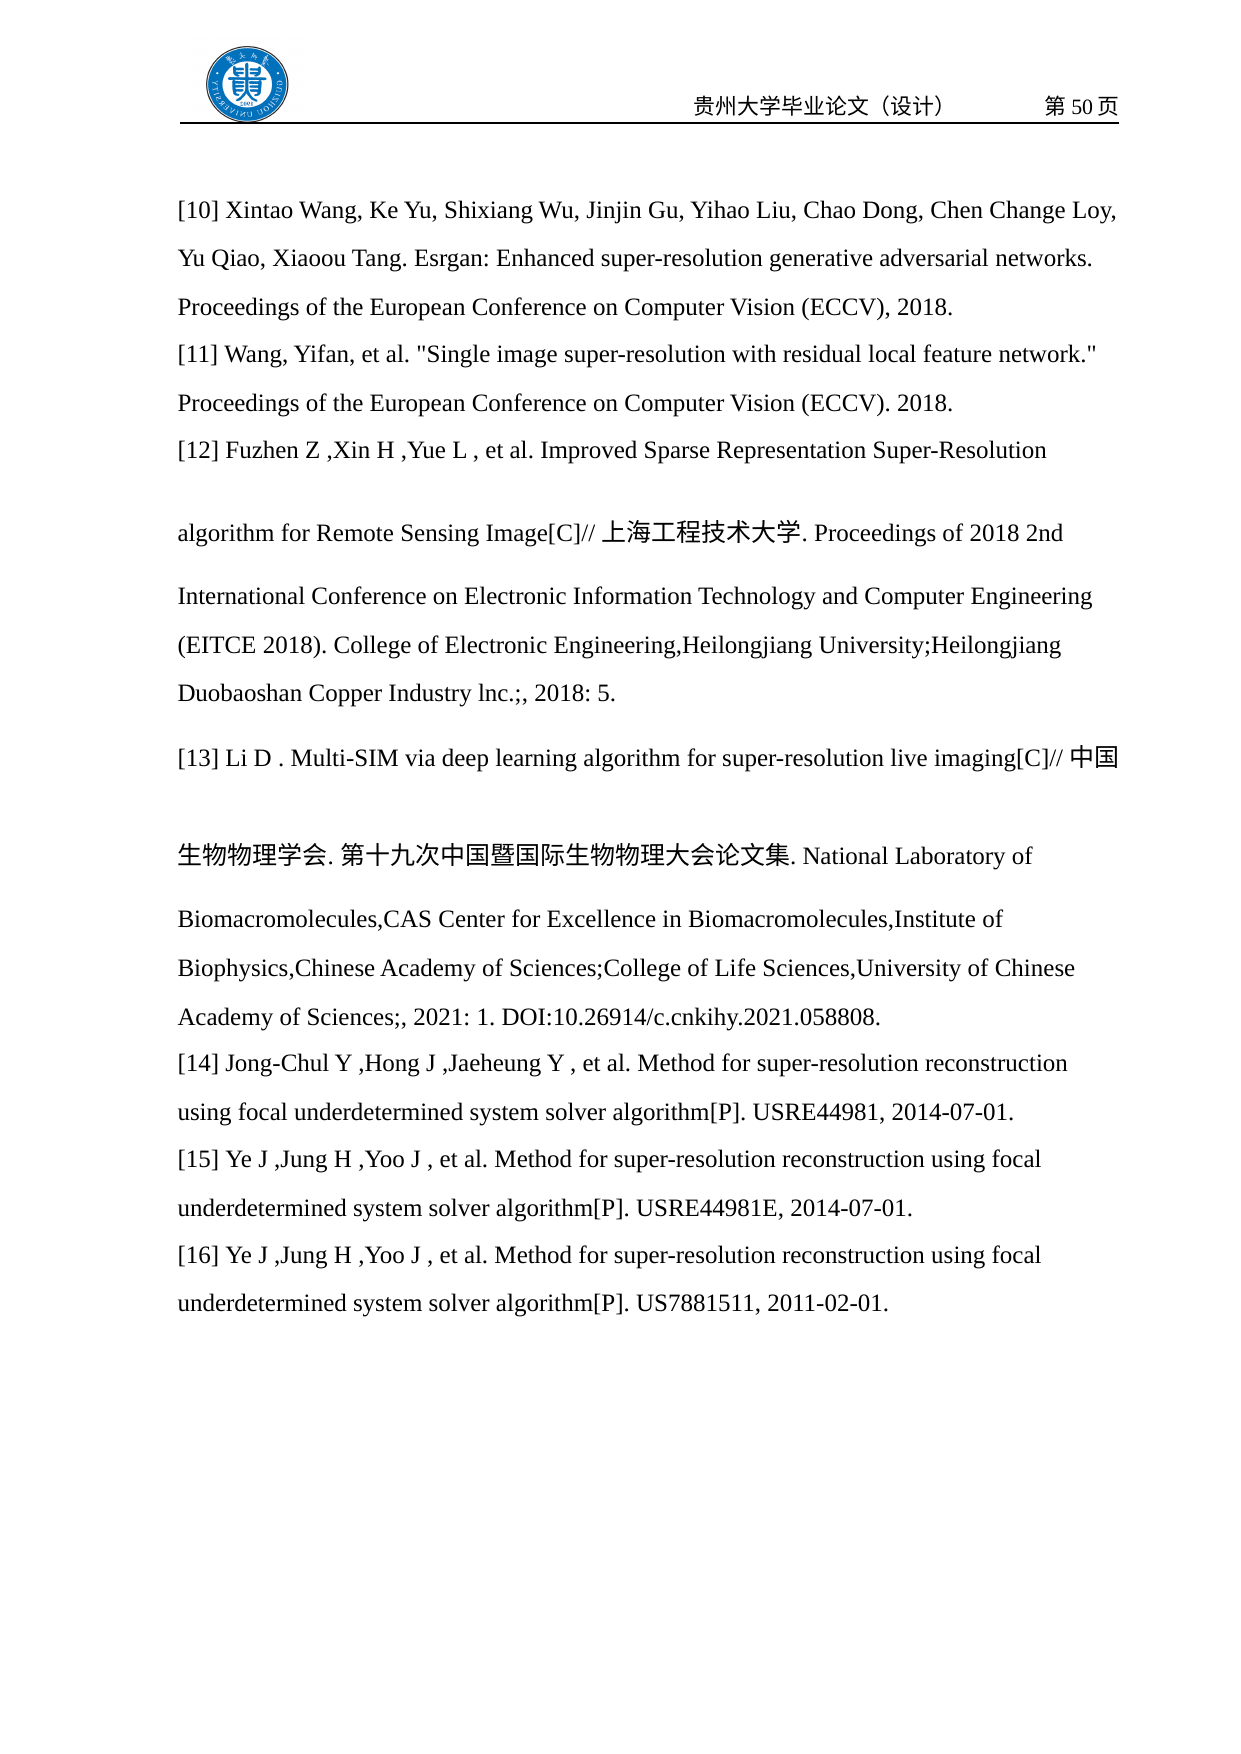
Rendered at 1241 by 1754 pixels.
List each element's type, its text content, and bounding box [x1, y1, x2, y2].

picture [191, 124, 305, 131]
list Jong-Chul Y ,Hong J ,Jaeheung Y , et al. Method for super-resolution reconstruction using focal underdetermined system solver algorithm[P]. USRE44981, 2014-07-01. [177, 1047, 1122, 1128]
list Wang, Yifan, et al. "Single image super-resolution with residual local feature network." Proceedings of the European Conference on Computer Vision (ECCV). 2018. [177, 337, 1122, 418]
list Fuzhen Z ,Xin H ,Yue L , et al. Improved Sparse Representation Super-Resolution algorithm for Remote Sensing Image[C]// 上海工程技术大学. Proceedings of 2018 2nd International Conference on Electronic Information Technology and Computer Engineering (EITCE 2018). College of Electronic Engineering,Heilongjiang University;Heilongjiang Duobaoshan Copper Industry lnc.;, 2018: 5. [177, 433, 1122, 709]
list Li D . Multi-SIM via deep learning algorithm for super-resolution live imaging[C]// 中国生物物理学会. 第十九次中国暨国际生物物理大会论文集. National Laboratory of Biomacromolecules,CAS Center for Excellence in Biomacromolecules,Institute of Biophysics,Chinese Academy of Sciences;College of Life Sciences,University of Chinese Academy of Sciences;, 2021: 1. DOI:10.26914/c.cnkihy.2021.058808. [177, 723, 1122, 1032]
list Xintao Wang, Ke Yu, Shixiang Wu, Jinjin Gu, Yihao Liu, Chao Dong, Chen Change Loy, Yu Qiao, Xiaoou Tang. Esrgan: Enhanced super-resolution generative adversarial networks. Proceedings of the European Conference on Computer Vision (ECCV), 2018. [177, 193, 1122, 323]
picture [191, 36, 305, 122]
list Ye J ,Jung H ,Yoo J , et al. Method for super-resolution reconstruction using focal underdetermined system solver algorithm[P]. USRE44981E, 2014-07-01. [177, 1142, 1122, 1223]
list Ye J ,Jung H ,Yoo J , et al. Method for super-resolution reconstruction using focal underdetermined system solver algorithm[P]. US7881511, 2011-02-01. [177, 1238, 1122, 1319]
